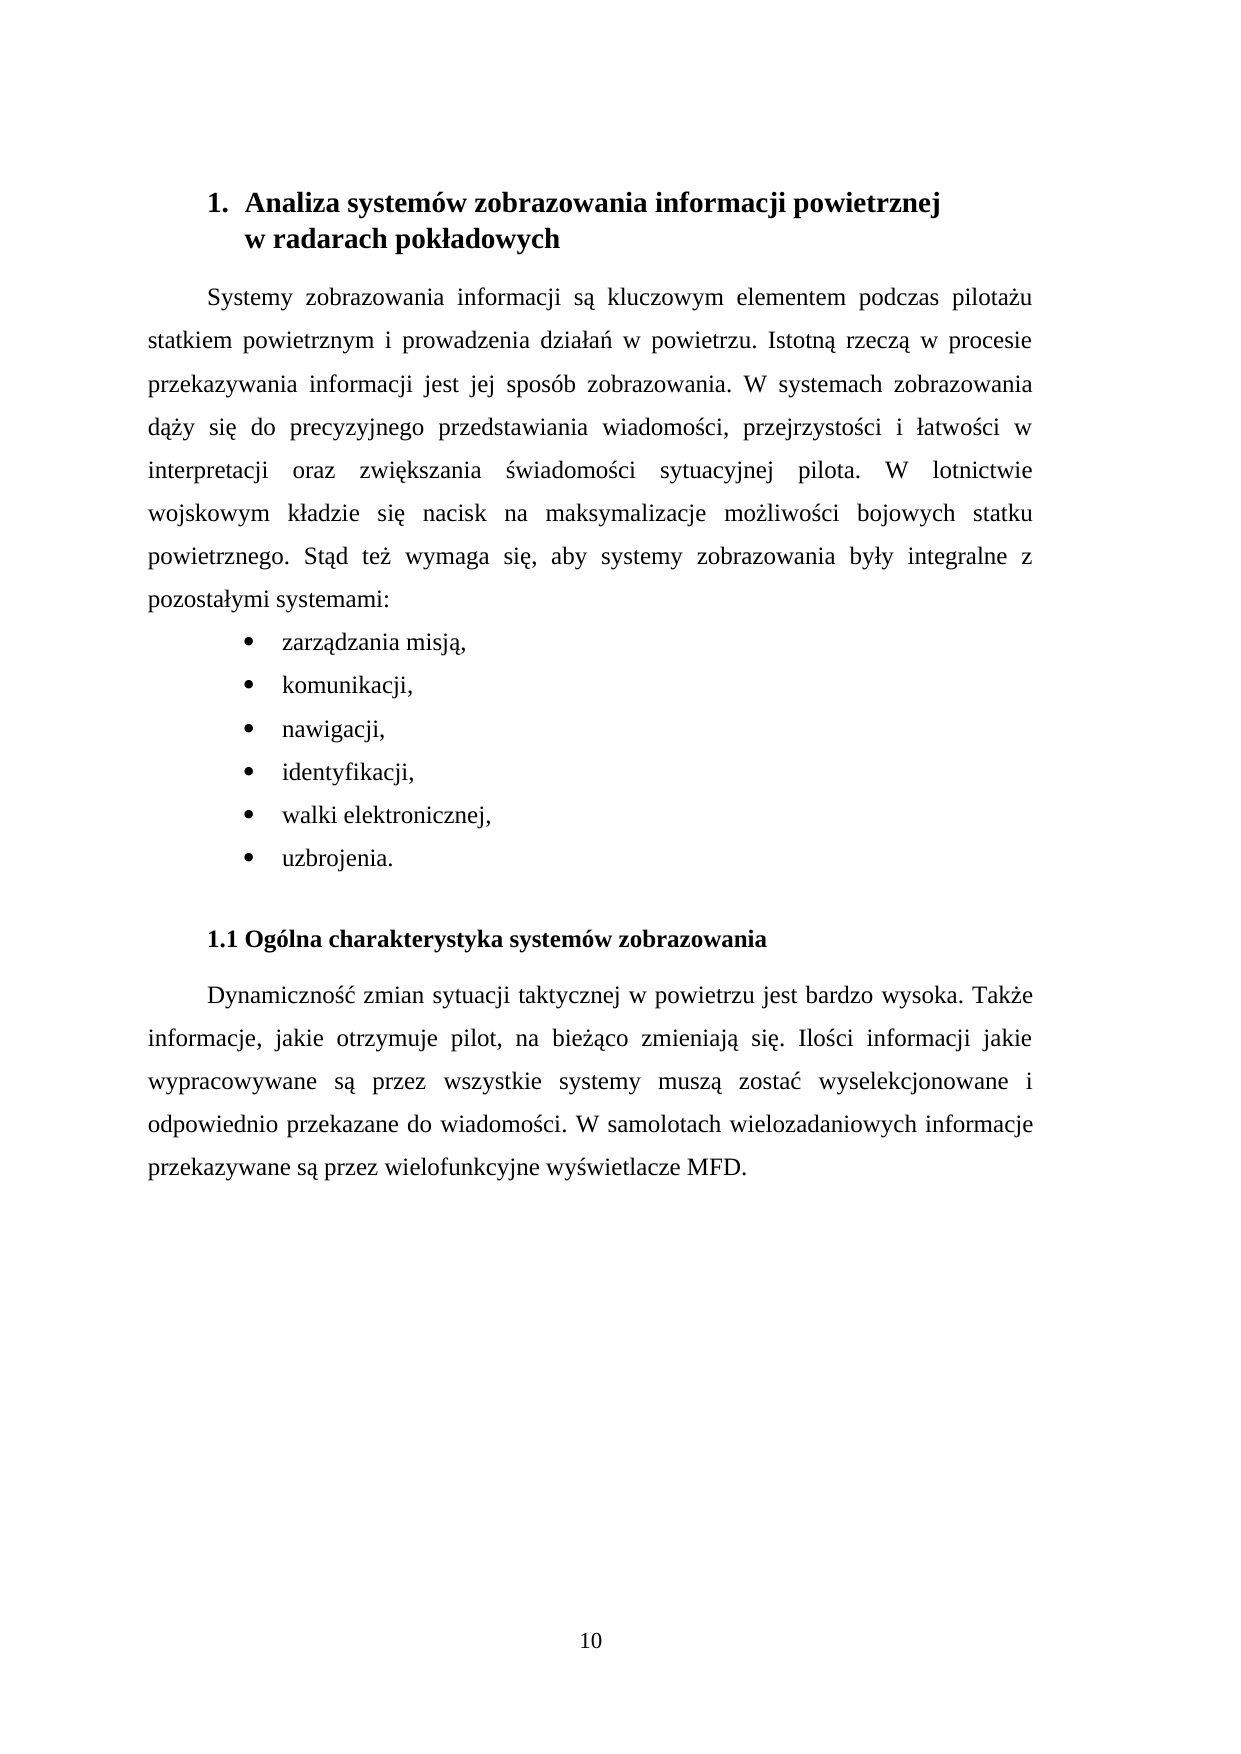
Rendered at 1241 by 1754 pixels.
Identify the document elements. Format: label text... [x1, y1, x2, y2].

list uzbrojenia. [244, 843, 1033, 872]
list walki elektronicznej, [244, 800, 1033, 829]
list zarządzania misją, [244, 627, 1033, 656]
text Dynamiczność zmian sytuacji taktycznej w powietrzu jest bardzo wysoka. Także informacje, jakie otrzymuje pilot, na bieżąco zmieniają się. Ilości informacji jakie wypracowywane są przez wszystkie systemy muszą zostać wyselekcjonowane i odpowiednio przekazane do wiadomości. W samolotach wielozadaniowych informacje przekazywane są przez wielofunkcyjne wyświetlacze MFD. [148, 980, 1033, 1181]
list identyfikacji, [244, 757, 1033, 786]
text Systemy zobrazowania informacji są kluczowym elementem podczas pilotażu statkiem powietrznym i prowadzenia działań w powietrzu. Istotną rzeczą w procesie przekazywania informacji jest jej sposób zobrazowania. W systemach zobrazowania dąży się do precyzyjnego przedstawiania wiadomości, przejrzystości i łatwości w interpretacji oraz zwiększania świadomości sytuacyjnej pilota. W lotnictwie wojskowym kładzie się nacisk na maksymalizacje możliwości bojowych statku powietrznego. Stąd też wymaga się, aby systemy zobrazowania były integralne z pozostałymi systemami: [148, 282, 1033, 613]
list komunikacji, [244, 671, 1033, 699]
list nawigacji, [244, 714, 1033, 742]
subtitle Analiza systemów zobrazowania informacji powietrznej w radarach pokładowych [207, 185, 1033, 255]
subtitle Ogólna charakterystyka systemów zobrazowania [207, 924, 1033, 952]
